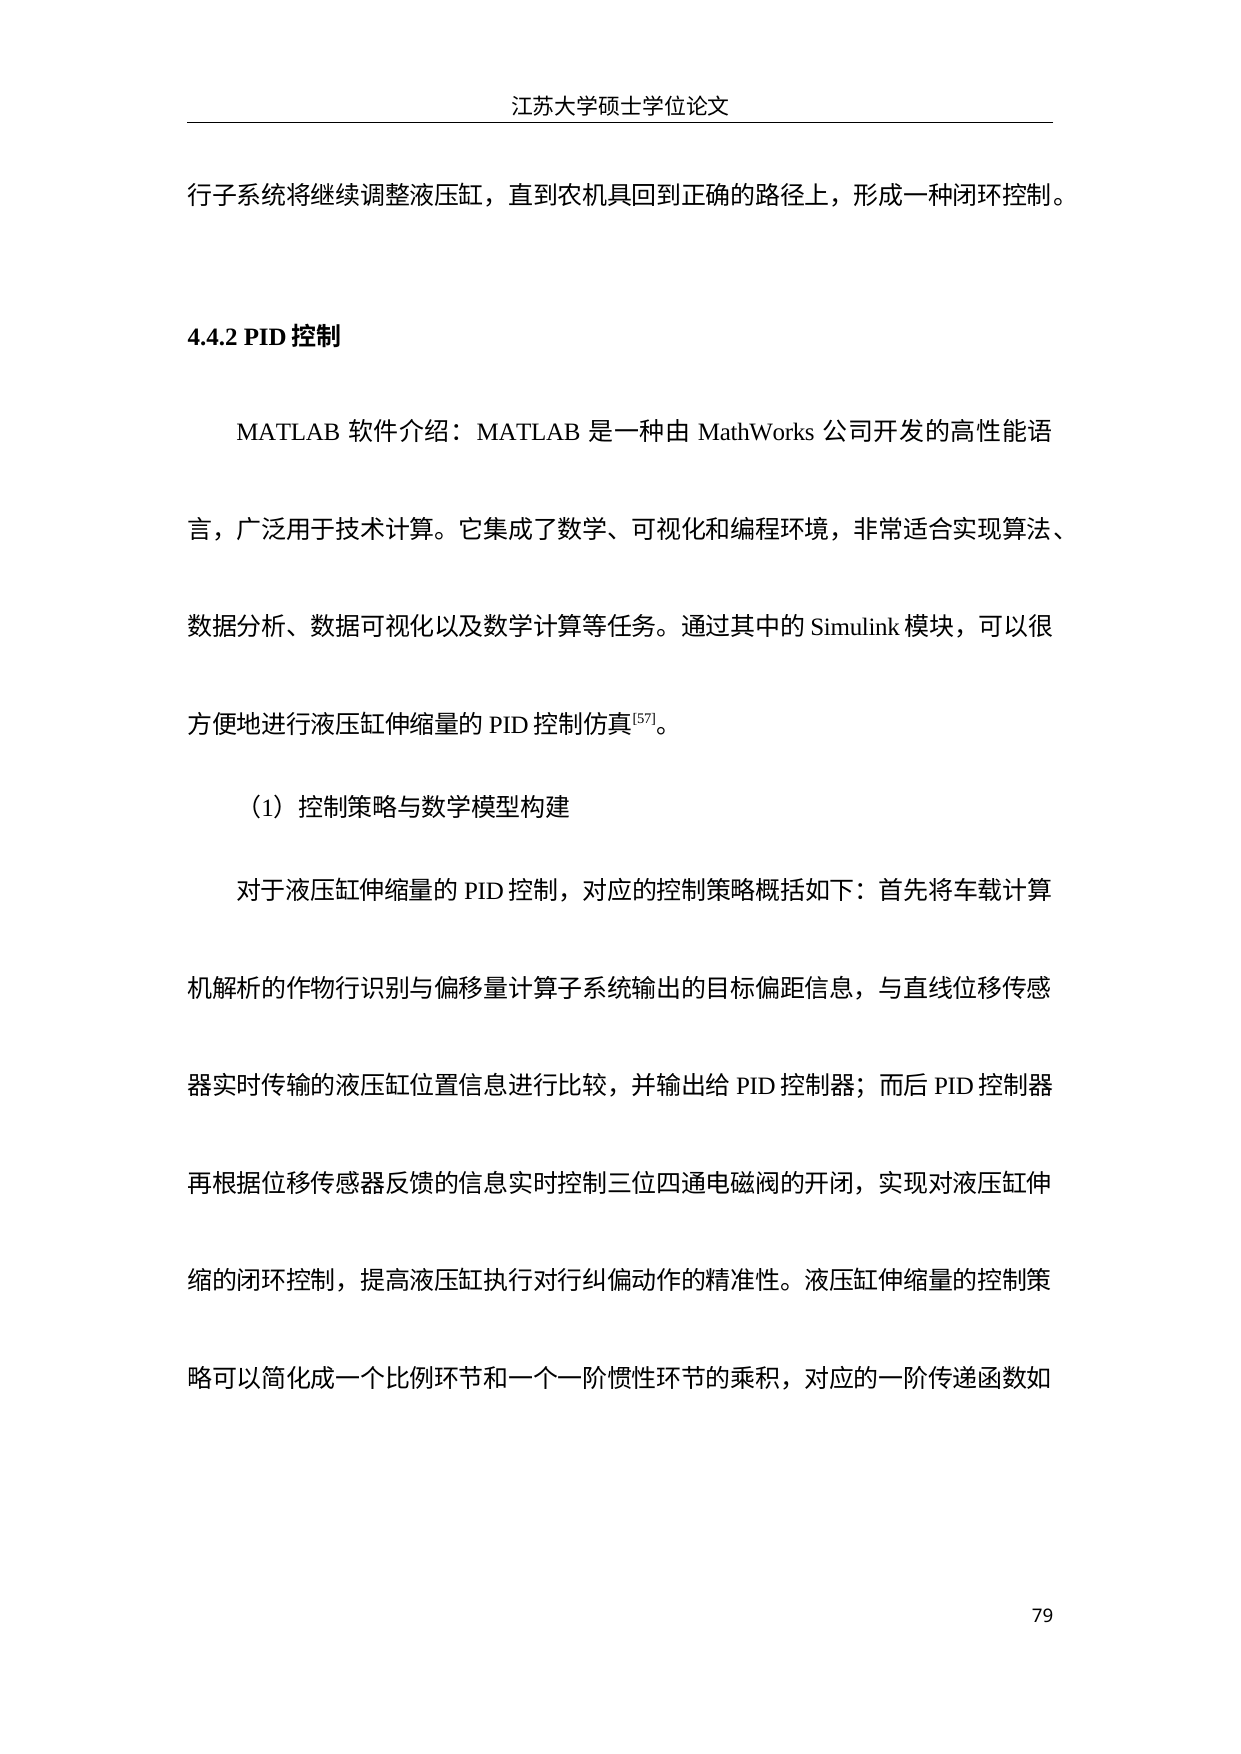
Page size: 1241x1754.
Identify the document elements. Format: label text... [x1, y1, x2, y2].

text MATLAB 软件介绍：MATLAB 是一种由 MathWorks 公司开发的高性能语言，广泛用于技术计算。它集成了数学、可视化和编程环境，非常适合实现算法、数据分析、数据可视化以及数学计算等任务。通过其中的Simulink模块，可以很方便地进行液压缸伸缩量的PID控制仿真[57]。 [187, 397, 1053, 755]
text （1）控制策略与数学模型构建 [187, 773, 1053, 838]
text 4.4.2 PID控制 [187, 302, 1053, 367]
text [187, 161, 1053, 275]
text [187, 856, 1053, 1409]
